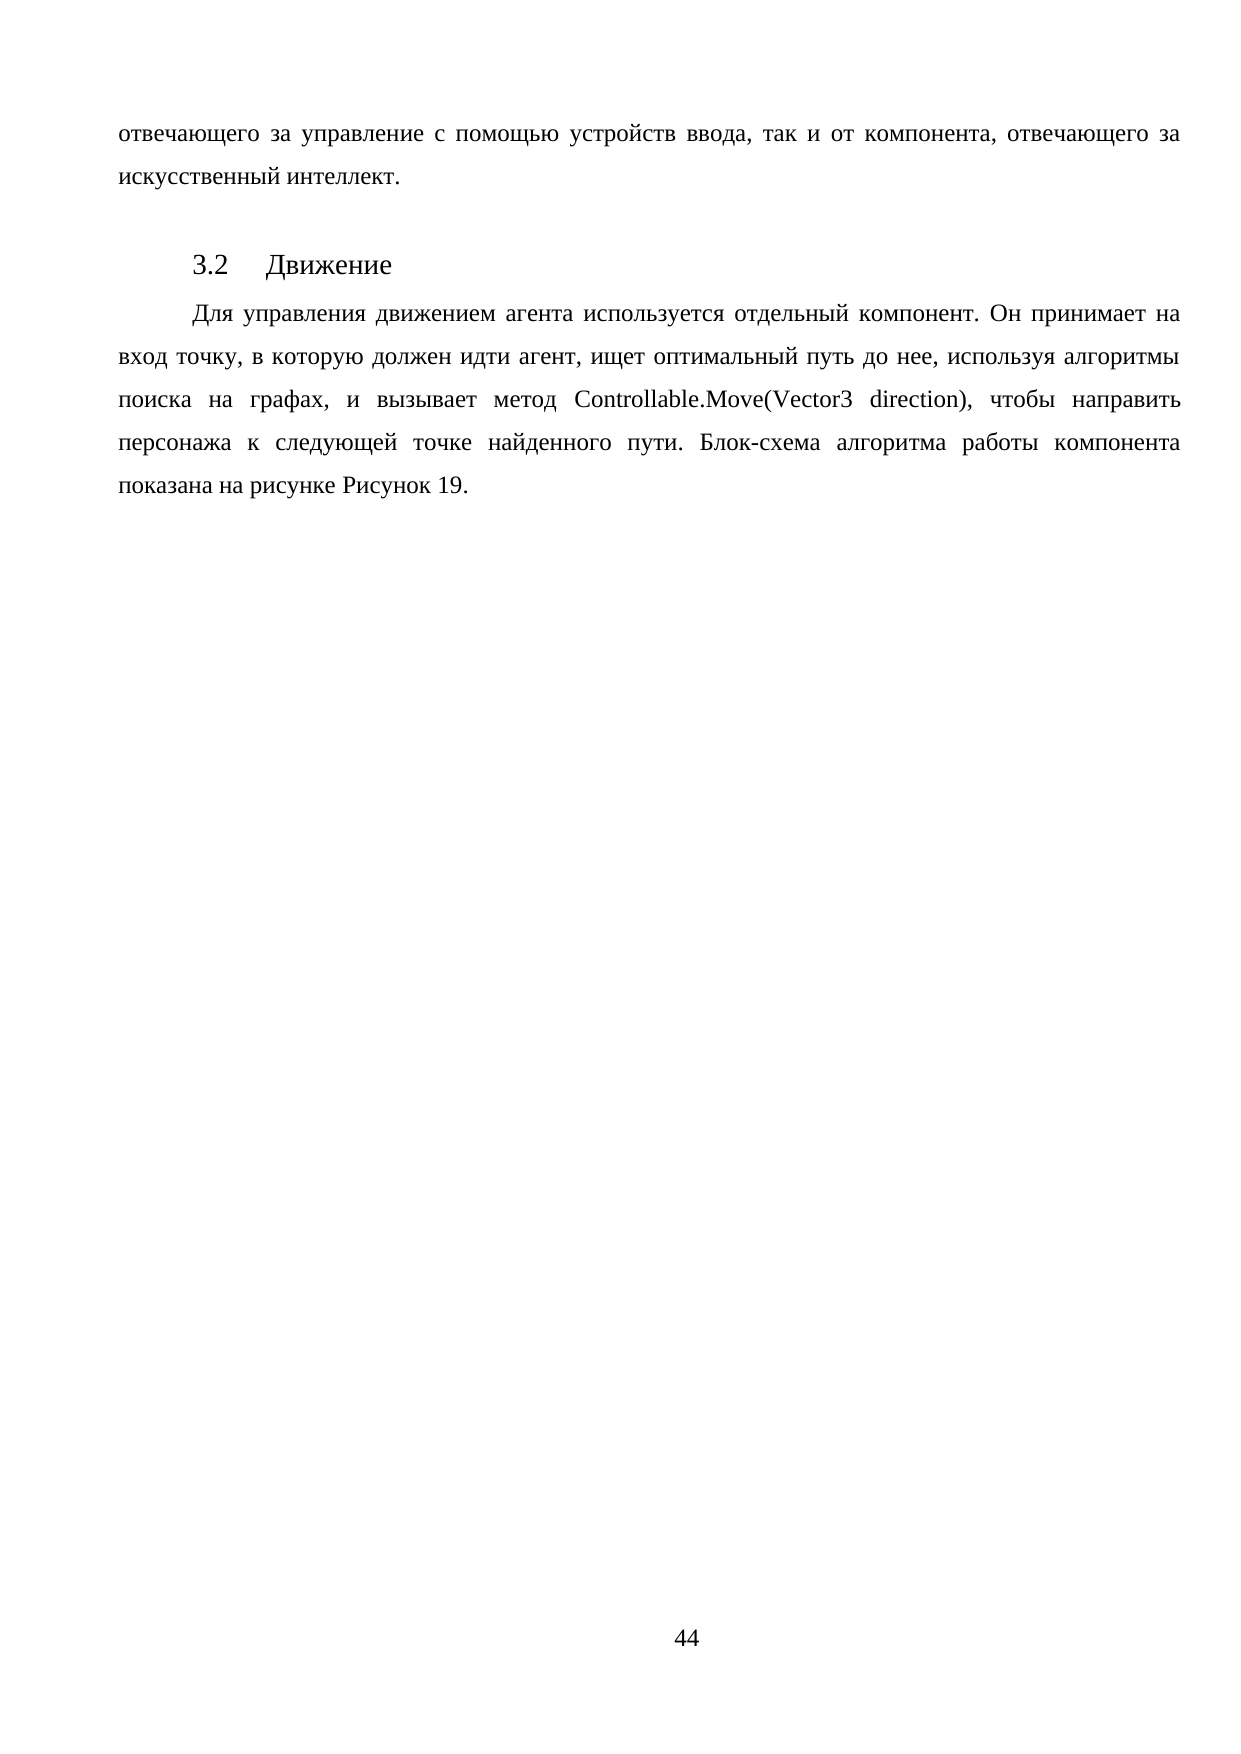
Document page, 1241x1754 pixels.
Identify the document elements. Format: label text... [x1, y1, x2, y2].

text Для управления движением агента используется отдельный компонент. Он принимает на вход точку, в которую должен идти агент, ищет оптимальный путь до нее, используя алгоритмы поиска на графах, и вызывает метод Controllable.Move(Vector3 direction), чтобы направить персонажа к следующей точке найденного пути. Блок-схема алгоритма работы компонента показана на рисунке 19. [118, 298, 1181, 499]
subtitle Движение [118, 247, 1181, 281]
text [118, 118, 1181, 190]
